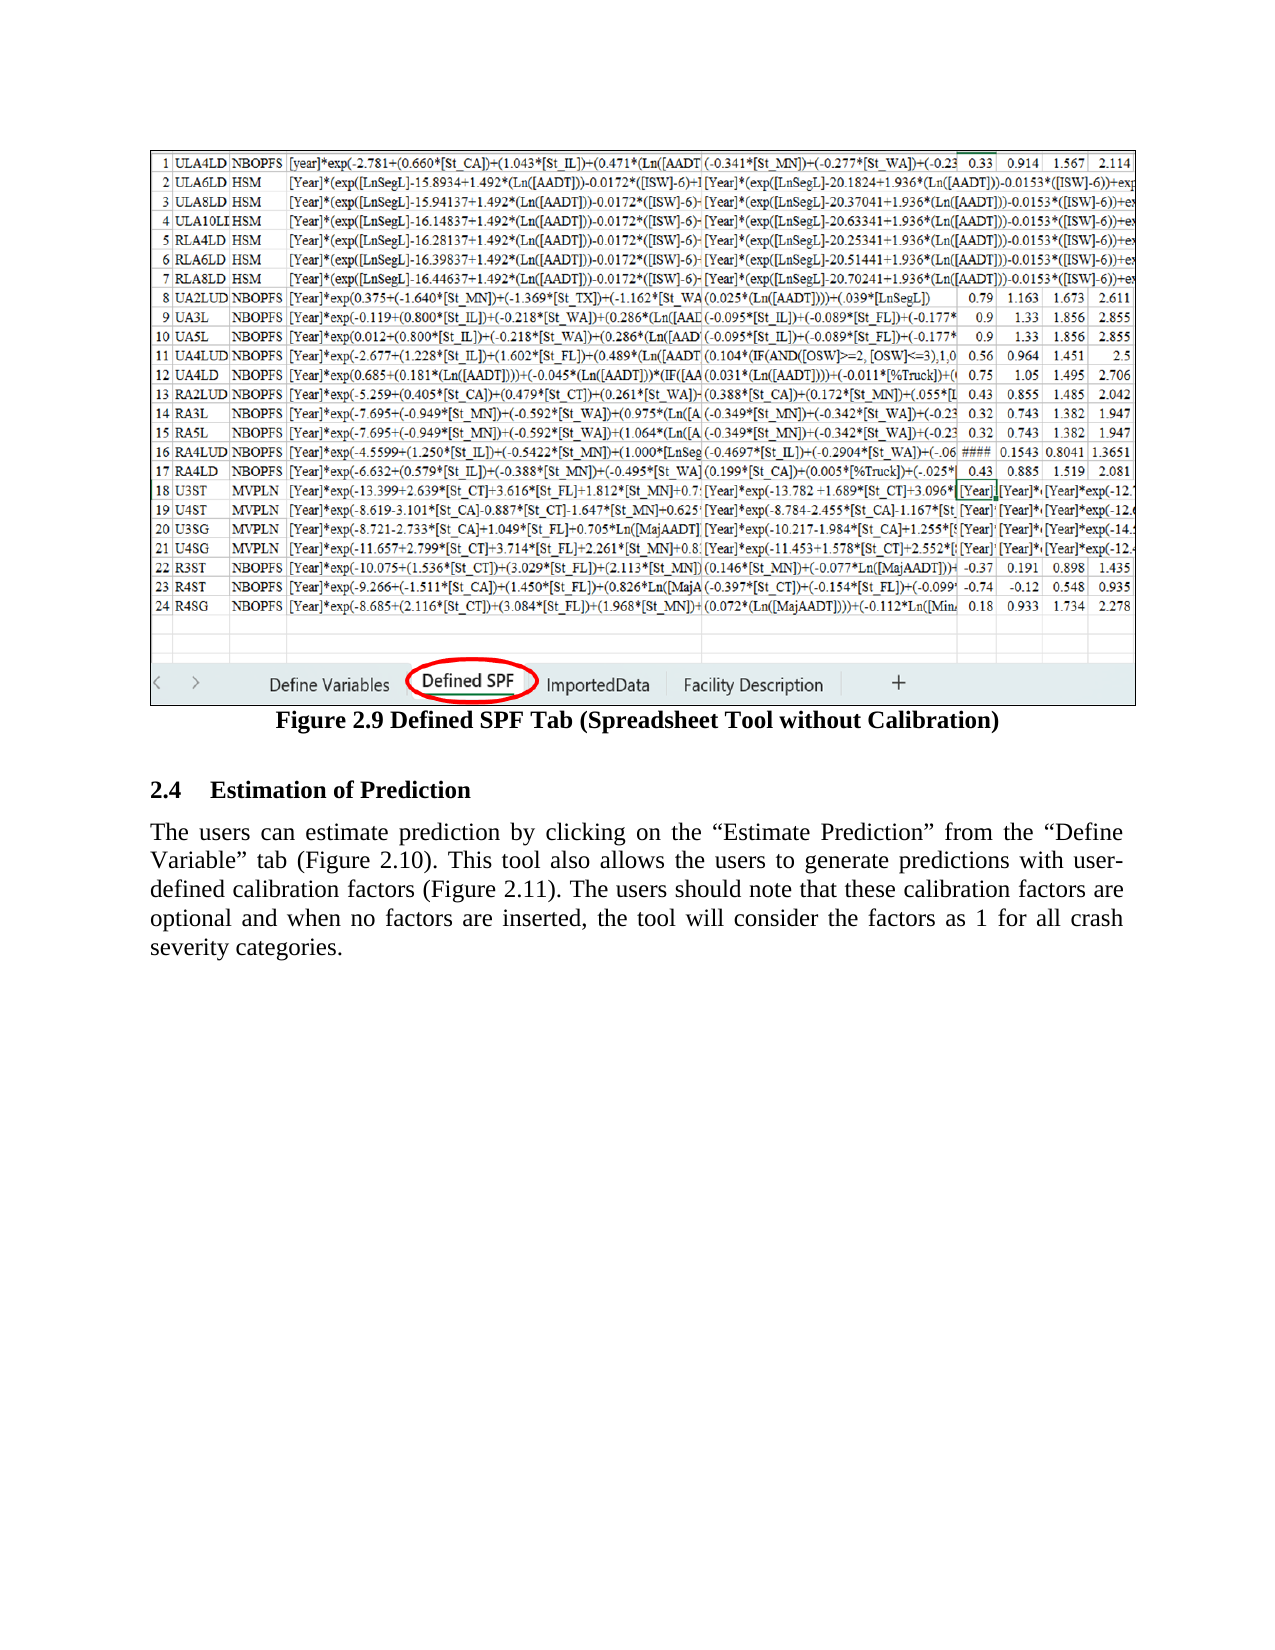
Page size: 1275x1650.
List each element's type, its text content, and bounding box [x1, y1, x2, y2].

text The users can estimate prediction by clicking on the “Estimate Prediction” from the “Define Variable” tab (Figure 2.10). This tool also allows the users to generate predictions with user-defined calibration factors (Figure 2.11). The users should note that these calibration factors are optional and when no factors are inserted, the tool will consider the factors as 1 for all crash severity categories. [150, 817, 1125, 960]
subtitle Estimation of Prediction [150, 775, 1125, 804]
text Figure 2.9 Defined SPF Tab (Spreadsheet Tool without Calibration) [150, 706, 1125, 734]
picture [151, 151, 1135, 705]
